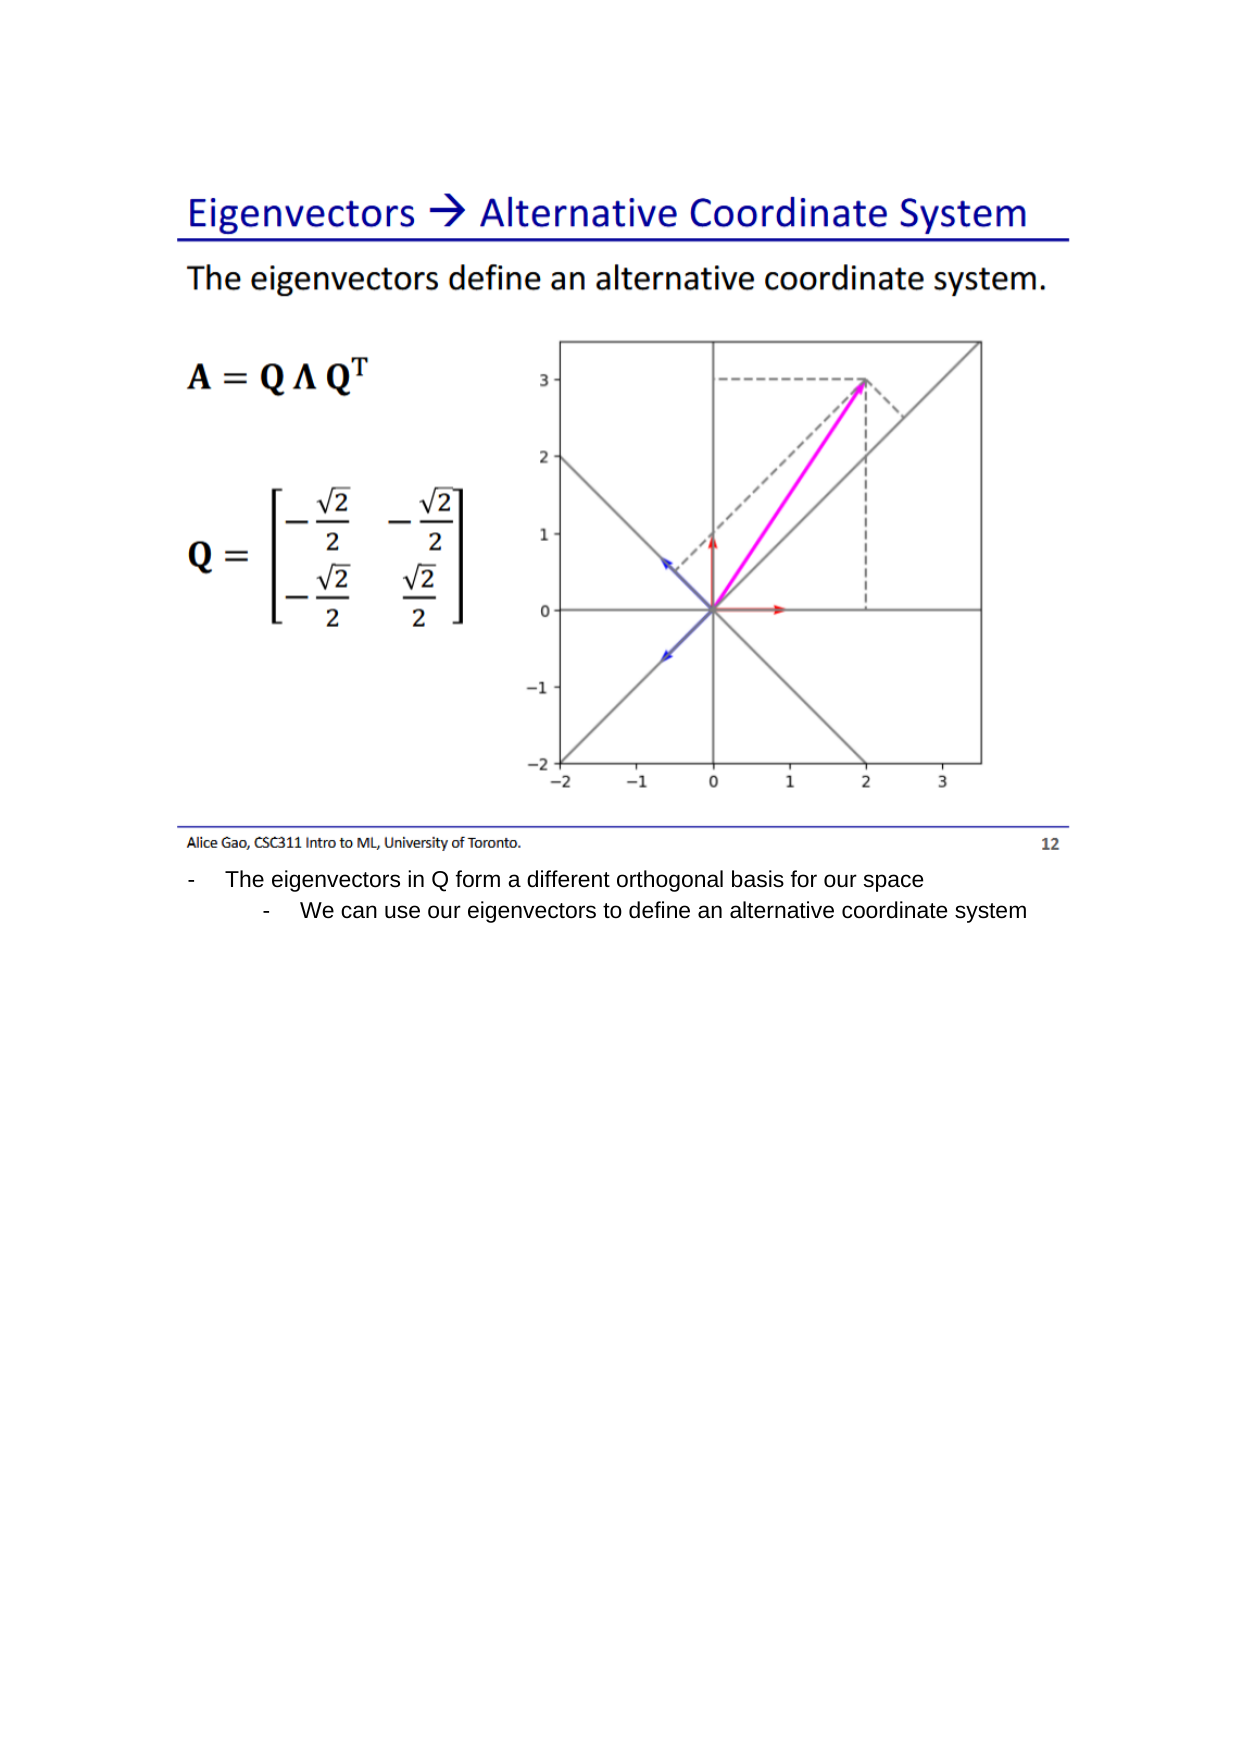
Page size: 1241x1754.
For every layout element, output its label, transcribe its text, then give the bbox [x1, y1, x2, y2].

list The eigenvectors in Q form a different orthogonal basis for our space [187, 866, 1090, 893]
list We can use our eigenvectors to define an alternative coordinate system [262, 897, 1090, 923]
picture [150, 150, 1091, 863]
